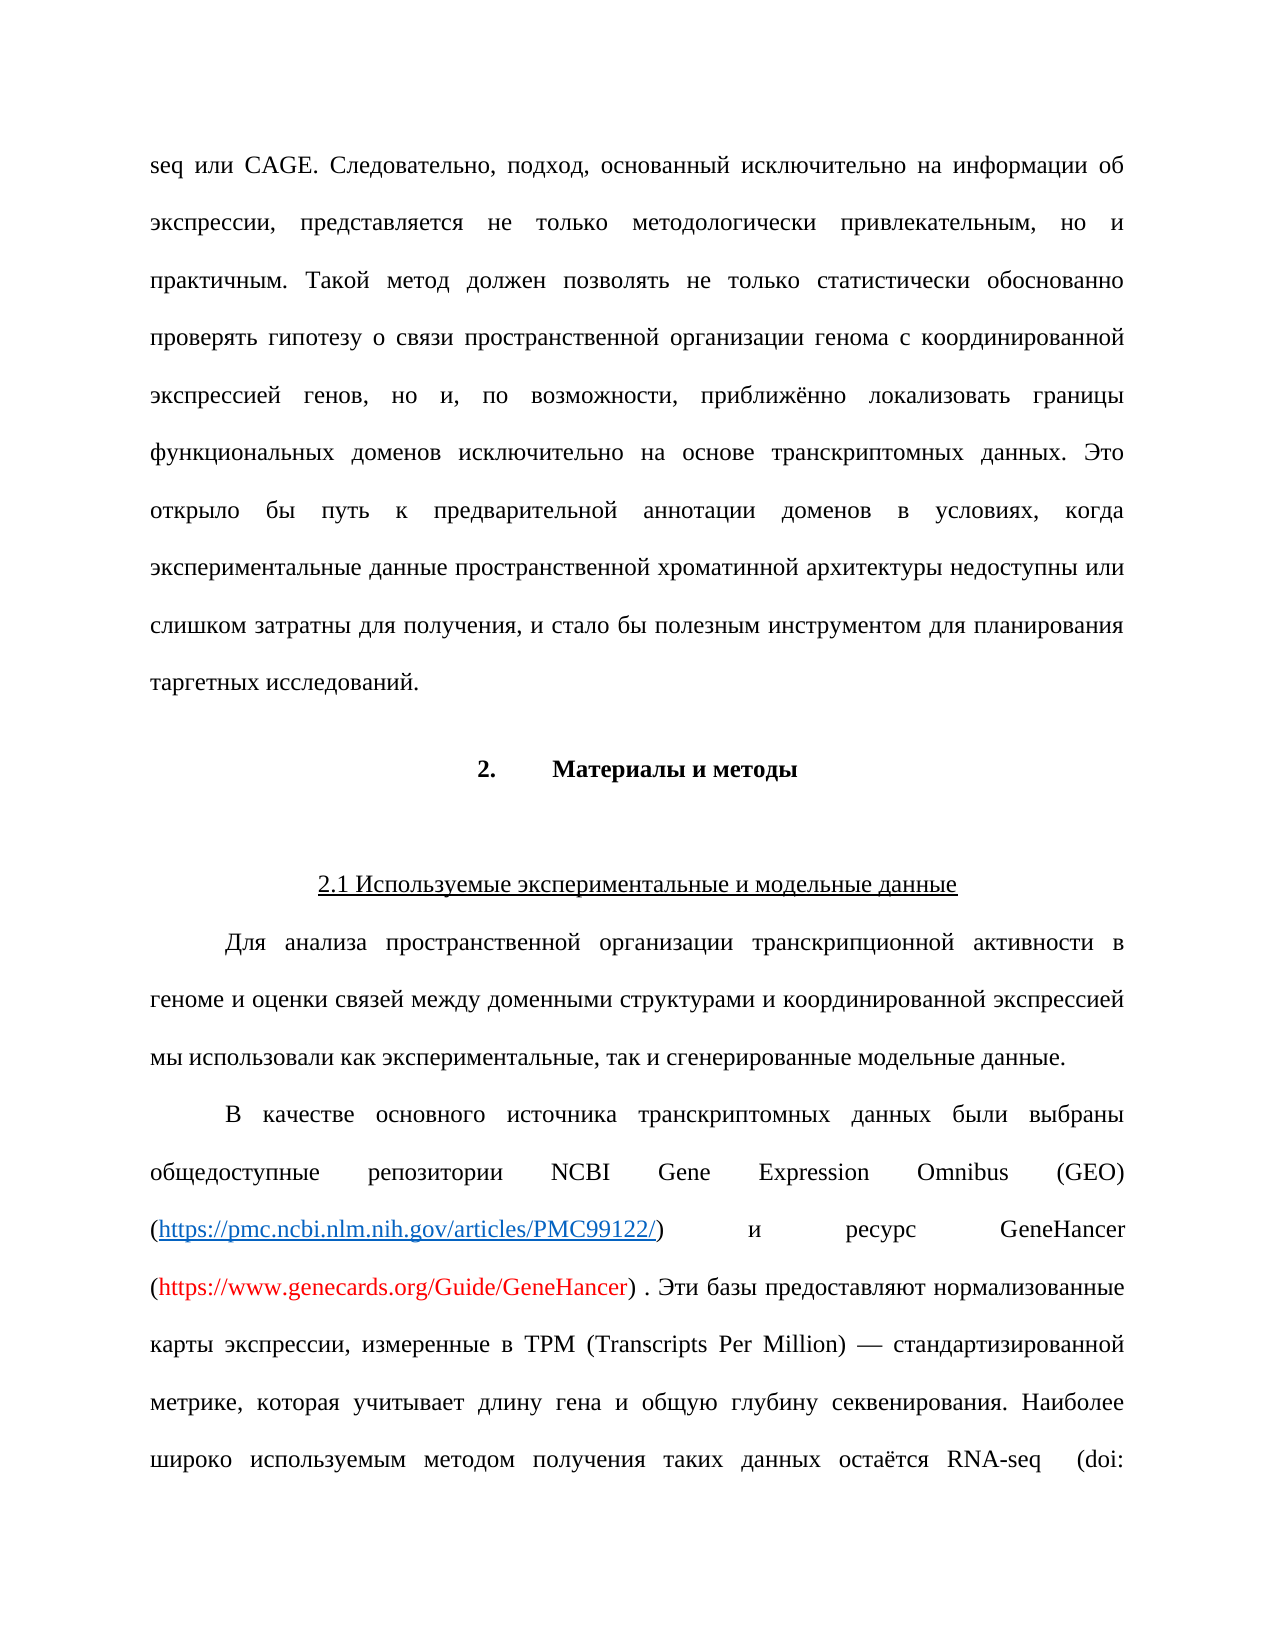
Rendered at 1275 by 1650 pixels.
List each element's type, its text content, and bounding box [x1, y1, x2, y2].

list Материалы и методы [150, 754, 1125, 783]
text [150, 150, 1125, 696]
list 2.1 Используемые экспериментальные и модельные данные [150, 869, 1125, 898]
list Для анализа пространственной организации транскрипционной активности в геноме и оценки связей между доменными структурами и координированной экспрессией мы использовали как экспериментальные, так и сгенерированные модельные данные. [150, 927, 1125, 1070]
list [150, 1099, 1125, 1473]
